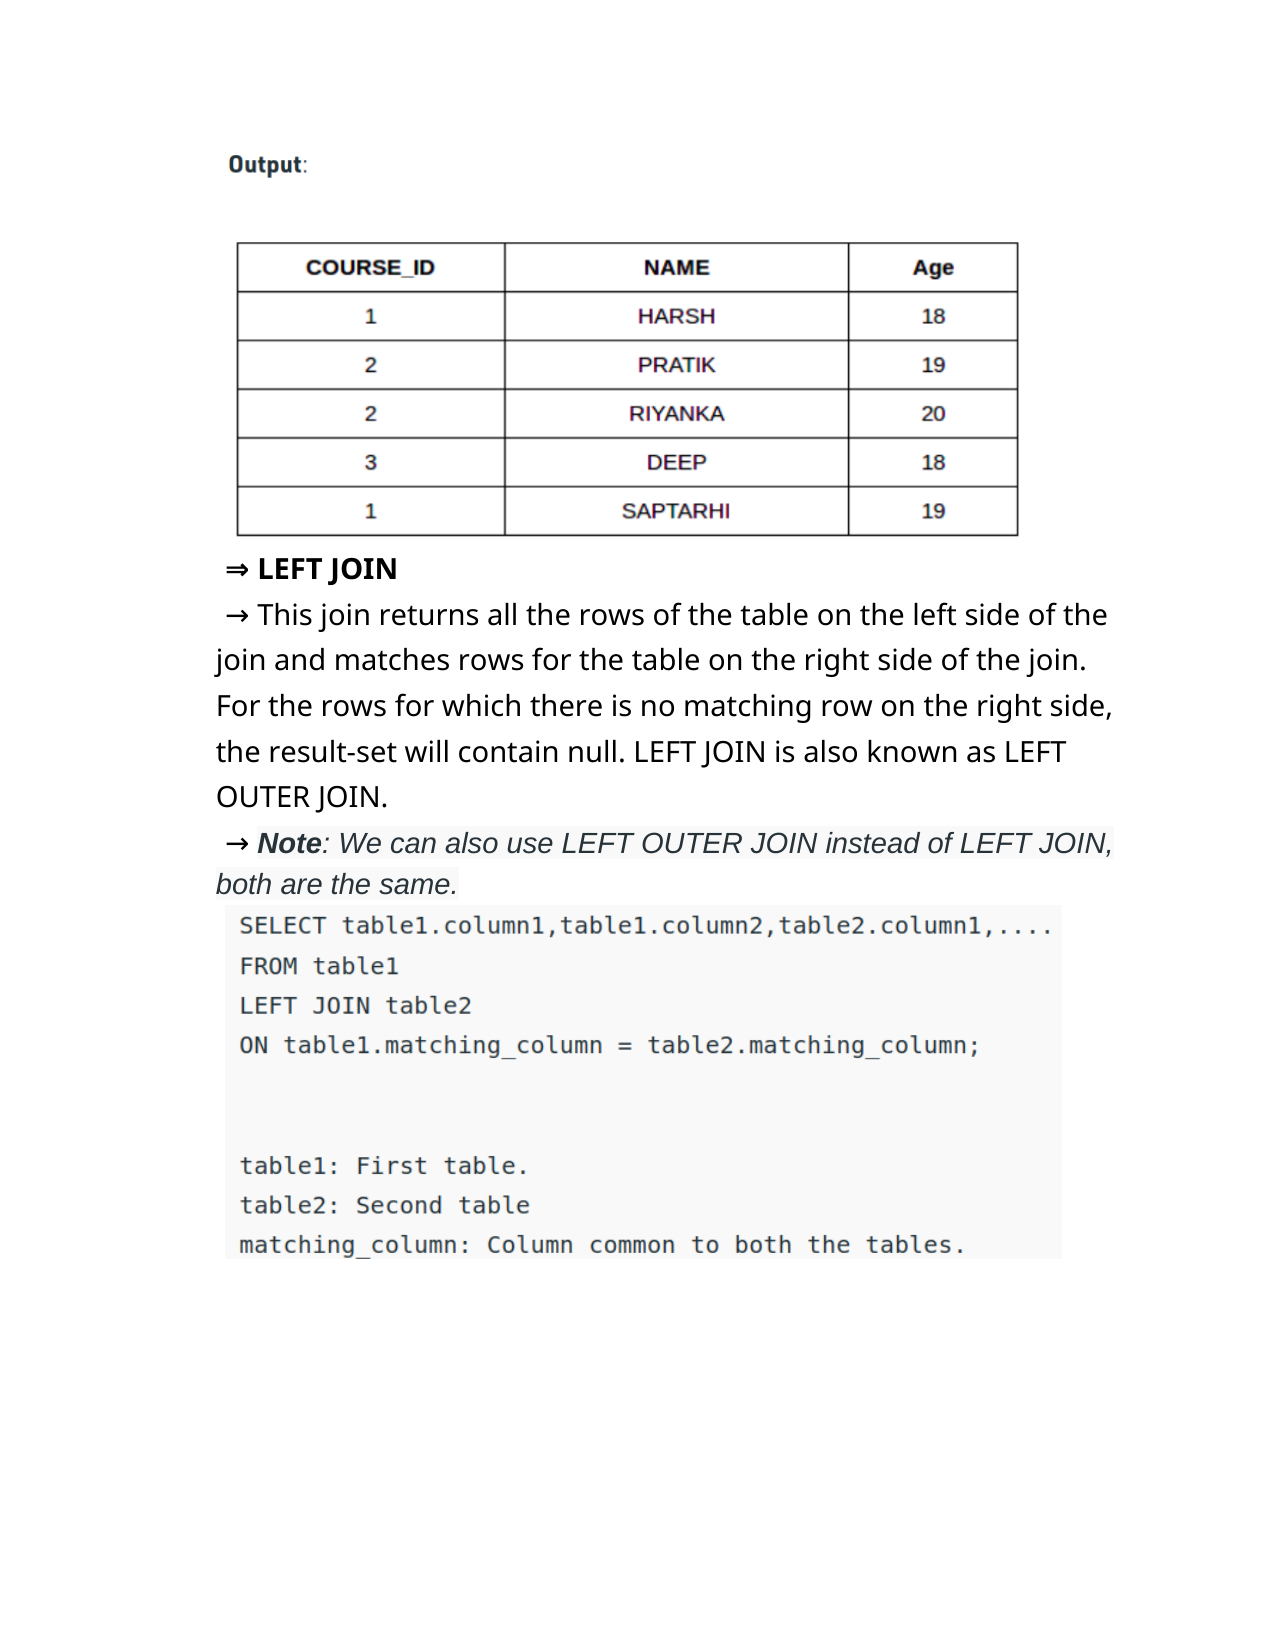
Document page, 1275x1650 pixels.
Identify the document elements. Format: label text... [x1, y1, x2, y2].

picture [225, 150, 1025, 544]
text → Note: We can also use LEFT OUTER JOIN instead of LEFT JOIN, both are the same. [216, 822, 1125, 900]
text ⇒ LEFT JOIN [141, 548, 1125, 588]
picture [225, 905, 1062, 1259]
text → This join returns all the rows of the table on the left side of the join and matches rows for the table on the right side of the join. For the rows for which there is no matching row on the right side, the result-set will contain null. LEFT JOIN is also known as LEFT OUTER JOIN. [216, 594, 1125, 816]
